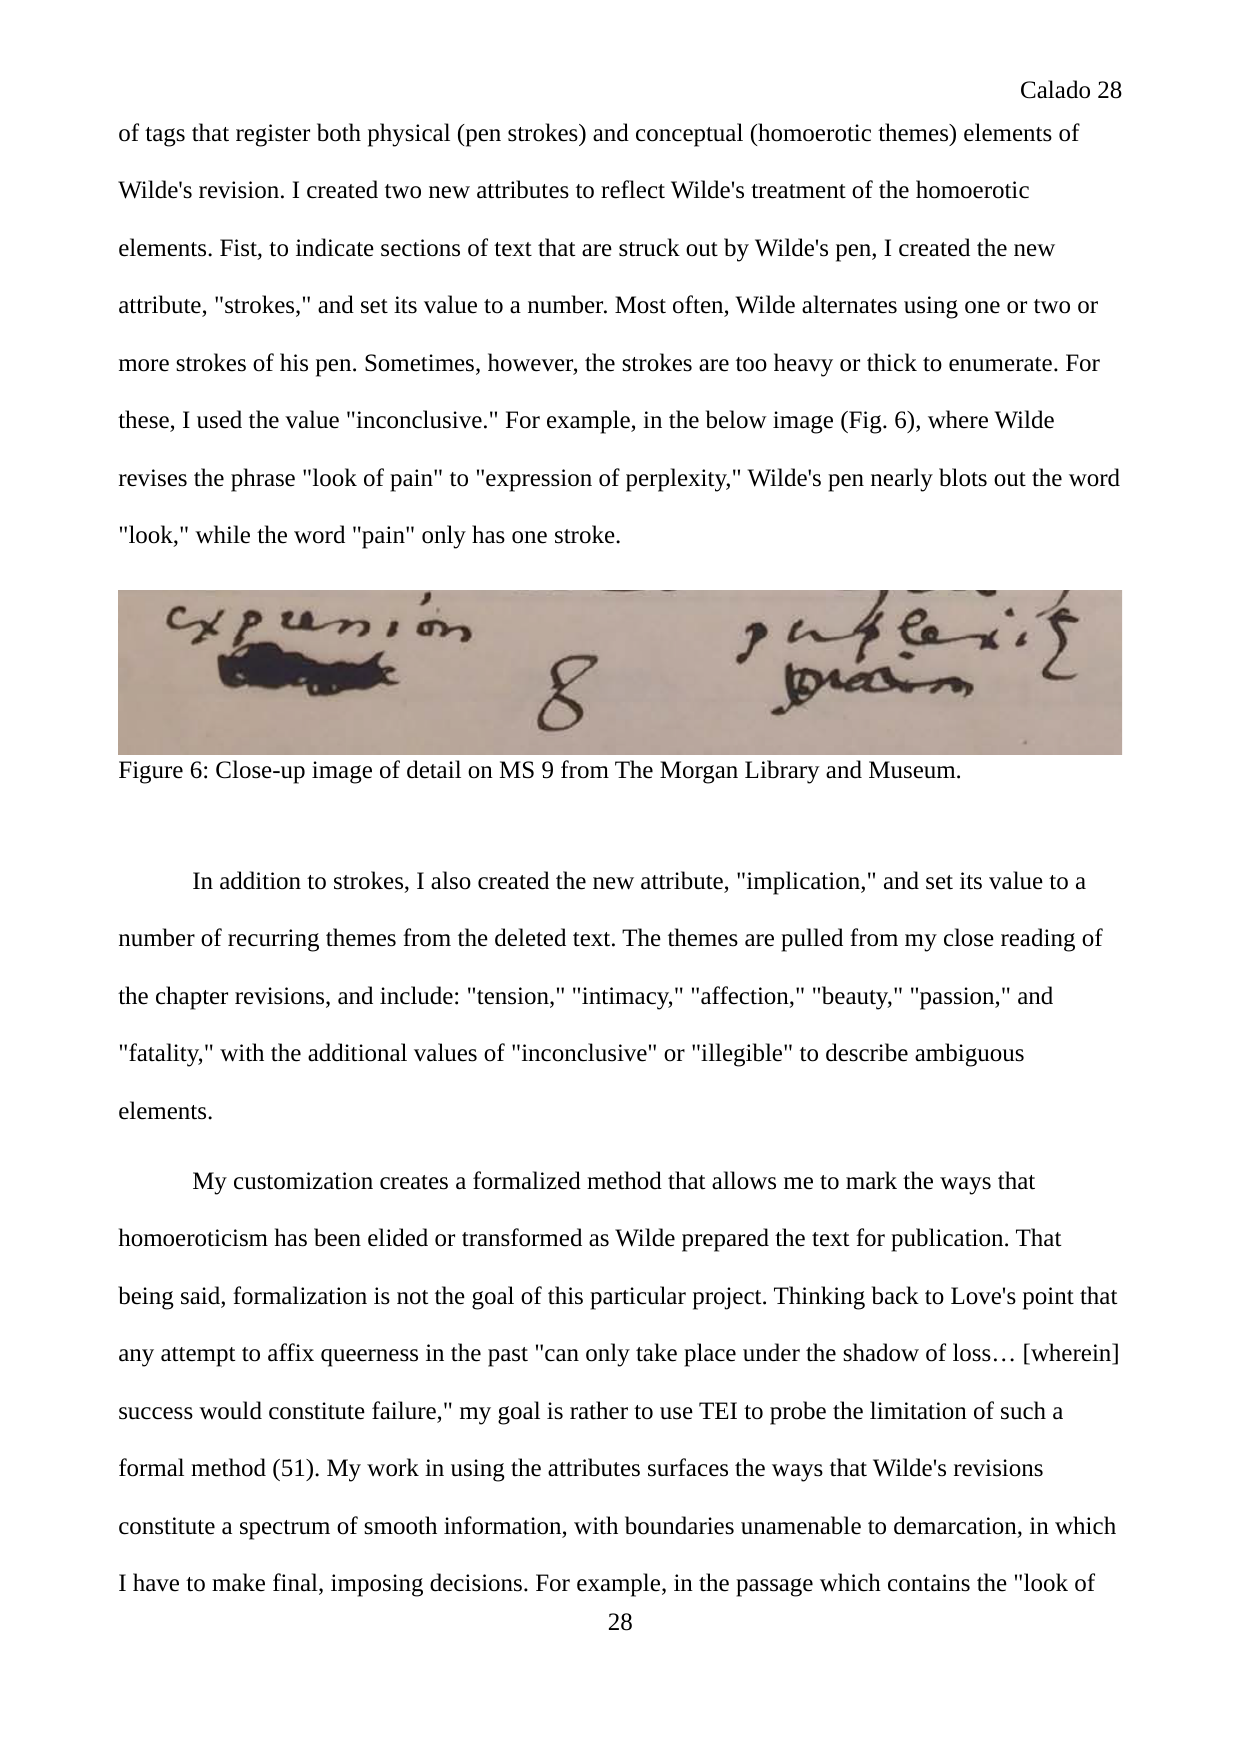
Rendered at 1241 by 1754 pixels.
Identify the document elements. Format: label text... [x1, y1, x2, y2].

text Figure 6: Close-up image of detail on MS 9 from The Morgan Library and Museum. [118, 755, 1122, 783]
text In addition to strokes, I also created the new attribute, "implication," and set its value to a number of recurring themes from the deleted text. The themes are pulled from my close reading of the chapter revisions, and include: "tension," "intimacy," "affection," "beauty," "passion," and "fatality," with the additional values of "inconclusive" or "illegible" to describe ambiguous elements. [118, 866, 1122, 1125]
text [118, 1166, 1122, 1597]
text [118, 118, 1122, 549]
picture [118, 590, 1123, 755]
